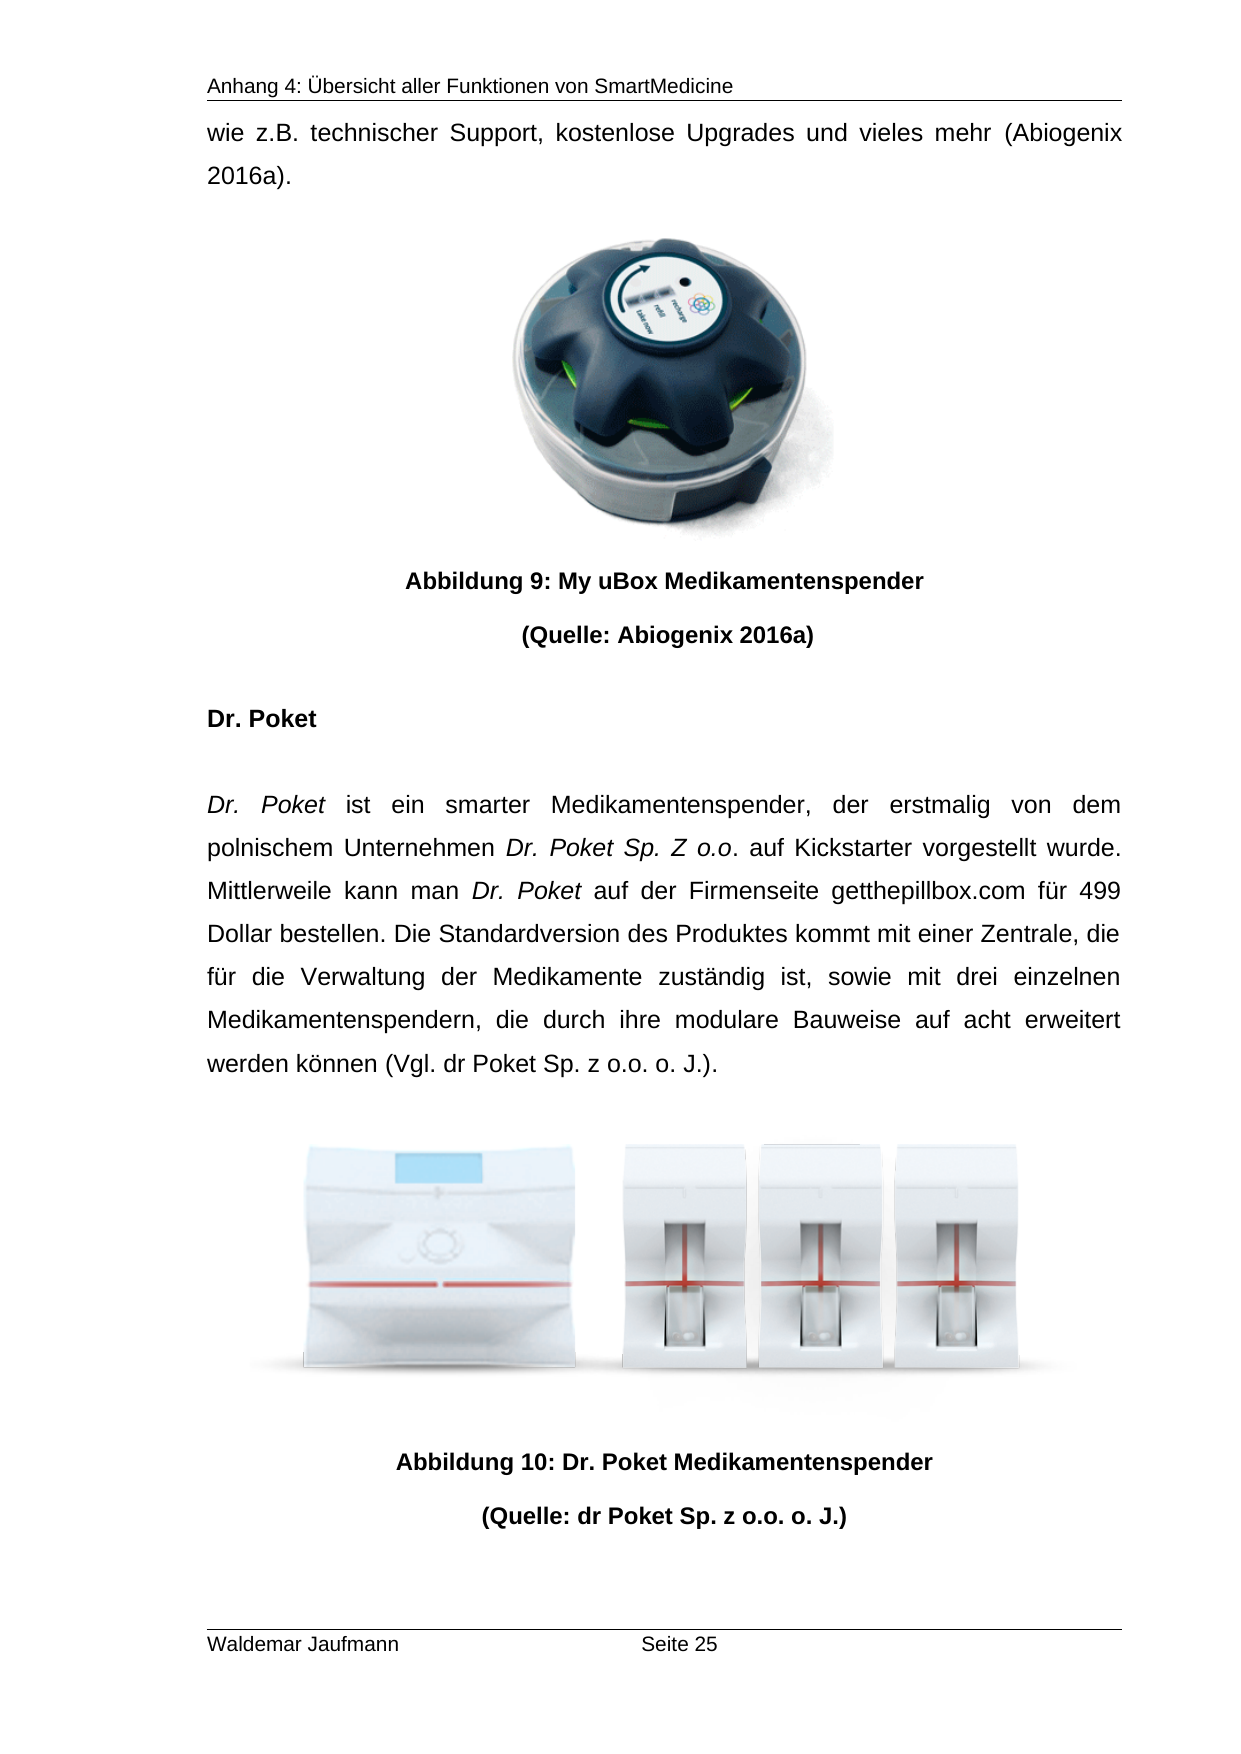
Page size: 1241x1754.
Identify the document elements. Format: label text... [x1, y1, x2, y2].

text (Quelle: Abiogenix 2016a) [207, 621, 1122, 649]
text Dr. Poket ist ein smarter Medikamentenspender, der erstmalig von dem polnischem Unternehmen Dr. Poket Sp. Z o.o. auf Kickstarter vorgestellt wurde. Mittlerweile kann man Dr. Poket auf der Firmenseite getthepillbox.com für 499 Dollar bestellen. Die Standardversion des Produktes kommt mit einer Zentrale, die für die Verwaltung der Medikamente zuständig ist, sowie mit drei einzelnen Medikamentenspendern, die durch ihre modulare Bauweise auf acht erweitert werden können (Vgl. dr Poket Sp. z o.o. o. J.). [207, 790, 1122, 1077]
text Abbildung 9: My uBox Medikamentenspender [207, 567, 1122, 595]
picture [495, 204, 834, 541]
text Abbildung 10: Dr. Poket Medikamentenspender [207, 1448, 1122, 1476]
text (Quelle: dr Poket Sp. z o.o. o. J.) [207, 1502, 1122, 1529]
picture [249, 1135, 1080, 1422]
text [207, 118, 1122, 190]
text Dr. Poket [207, 704, 1122, 732]
